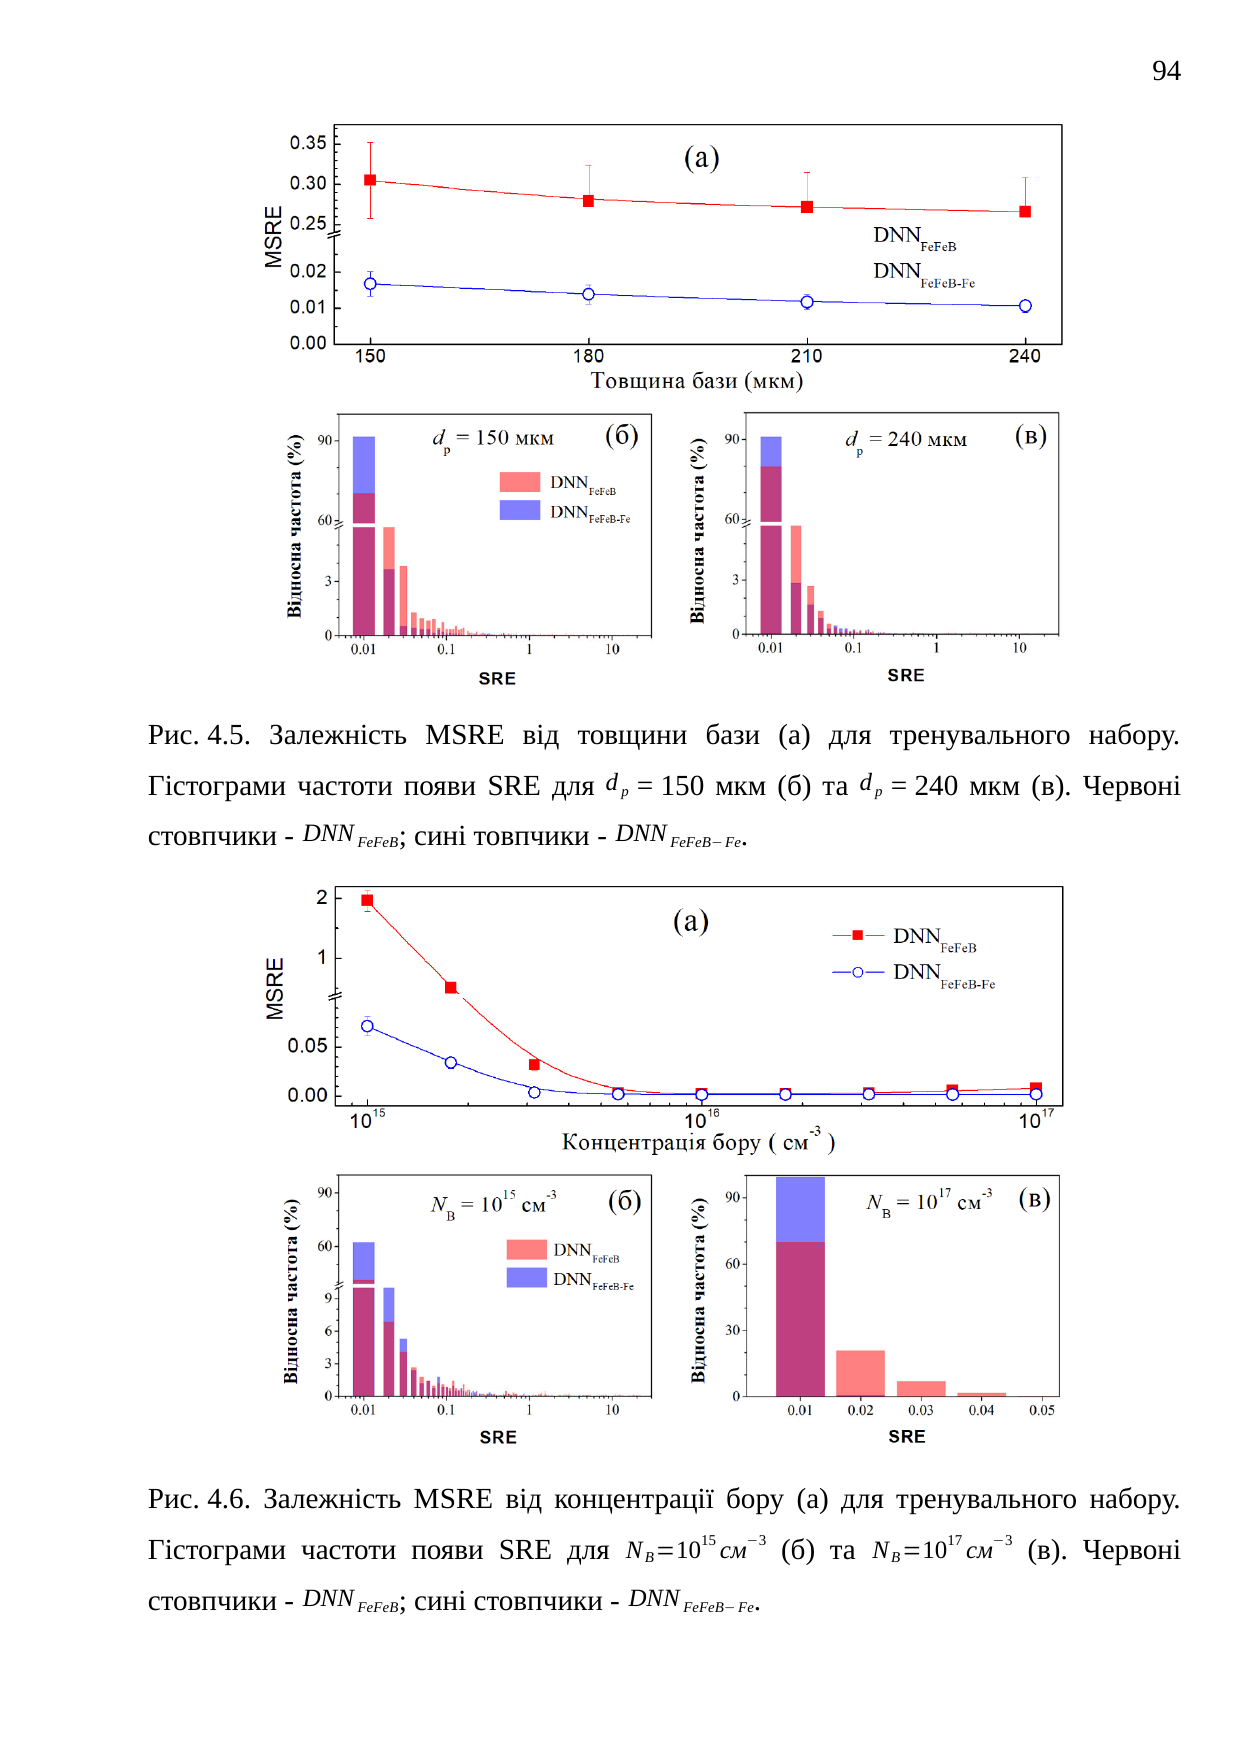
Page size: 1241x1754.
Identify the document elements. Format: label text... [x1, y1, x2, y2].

picture [261, 880, 1068, 1452]
picture [260, 118, 1069, 689]
text Рис. 4.5. Залежність MSRE від товщини бази (а) для тренувального набору. Гістограми частоти появи SRE для = 150 мкм (б) та = 240 мкм (в). Червоні стовпчики - ; сині товпчики - . [148, 717, 1181, 852]
text Рис. 4.6. Залежність MSRE від концентрації бору (а) для тренувального набору. Гістограми частоти появи SRE для (б) та (в). Червоні стовпчики - ; сині стовпчики - . [148, 1481, 1181, 1617]
